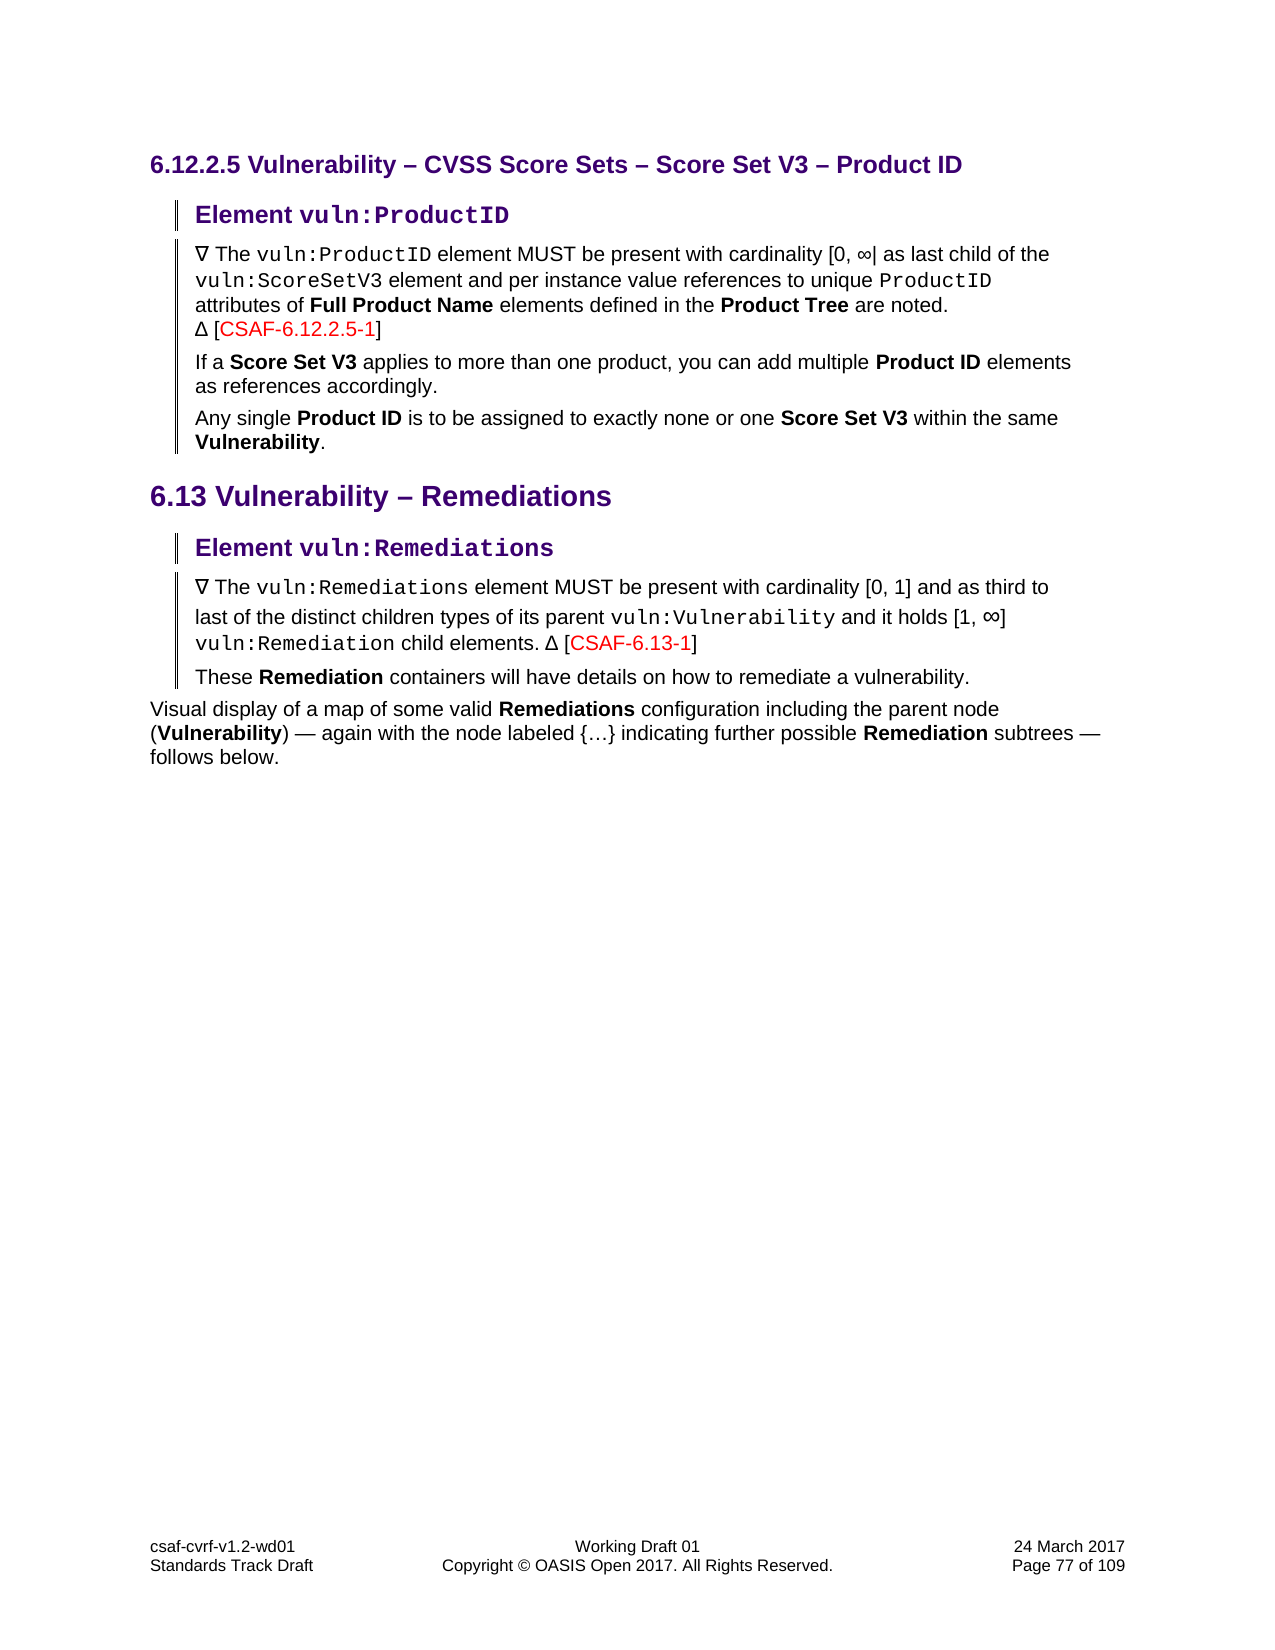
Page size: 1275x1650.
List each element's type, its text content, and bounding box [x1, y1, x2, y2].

text Any single Product ID is to be assigned to exactly none or one Score Set V3 within the same Vulnerability. [178, 406, 1080, 454]
subtitle Element vuln:ProductID [175, 199, 1125, 231]
text Visual display of a map of some valid Remediations configuration including the parent node (Vulnerability) — again with the node labeled {…} indicating further possible Remediation subtrees — follows below. [150, 697, 1125, 769]
subtitle Vulnerability – CVSS Score Sets – Score Set V3 – Product ID [150, 150, 1125, 179]
subtitle Vulnerability – Remediations [150, 479, 1125, 512]
text ∇ The vuln:ProductID element MUST be present with cardinality [0, ∞| as last child of the vuln:ScoreSetV3 element and per instance value references to unique ProductID attributes of Full Product Name elements defined in the Product Tree are noted. ∆ [CSAF-6.12.2.5-1] [178, 239, 1080, 341]
subtitle Element vuln:Remediations [178, 533, 1125, 564]
text ∇ The vuln:Remediations element MUST be present with cardinality [0, 1] and as third to last of the distinct children types of its parent vuln:Vulnerability and it holds [1, ∞] vuln:Remediation child elements. ∆ [CSAF-6.13-1] [178, 572, 1080, 656]
text If a Score Set V3 applies to more than one product, you can add multiple Product ID elements as references accordingly. [178, 349, 1080, 397]
text These Remediation containers will have details on how to remediate a vulnerability. [178, 665, 1080, 689]
